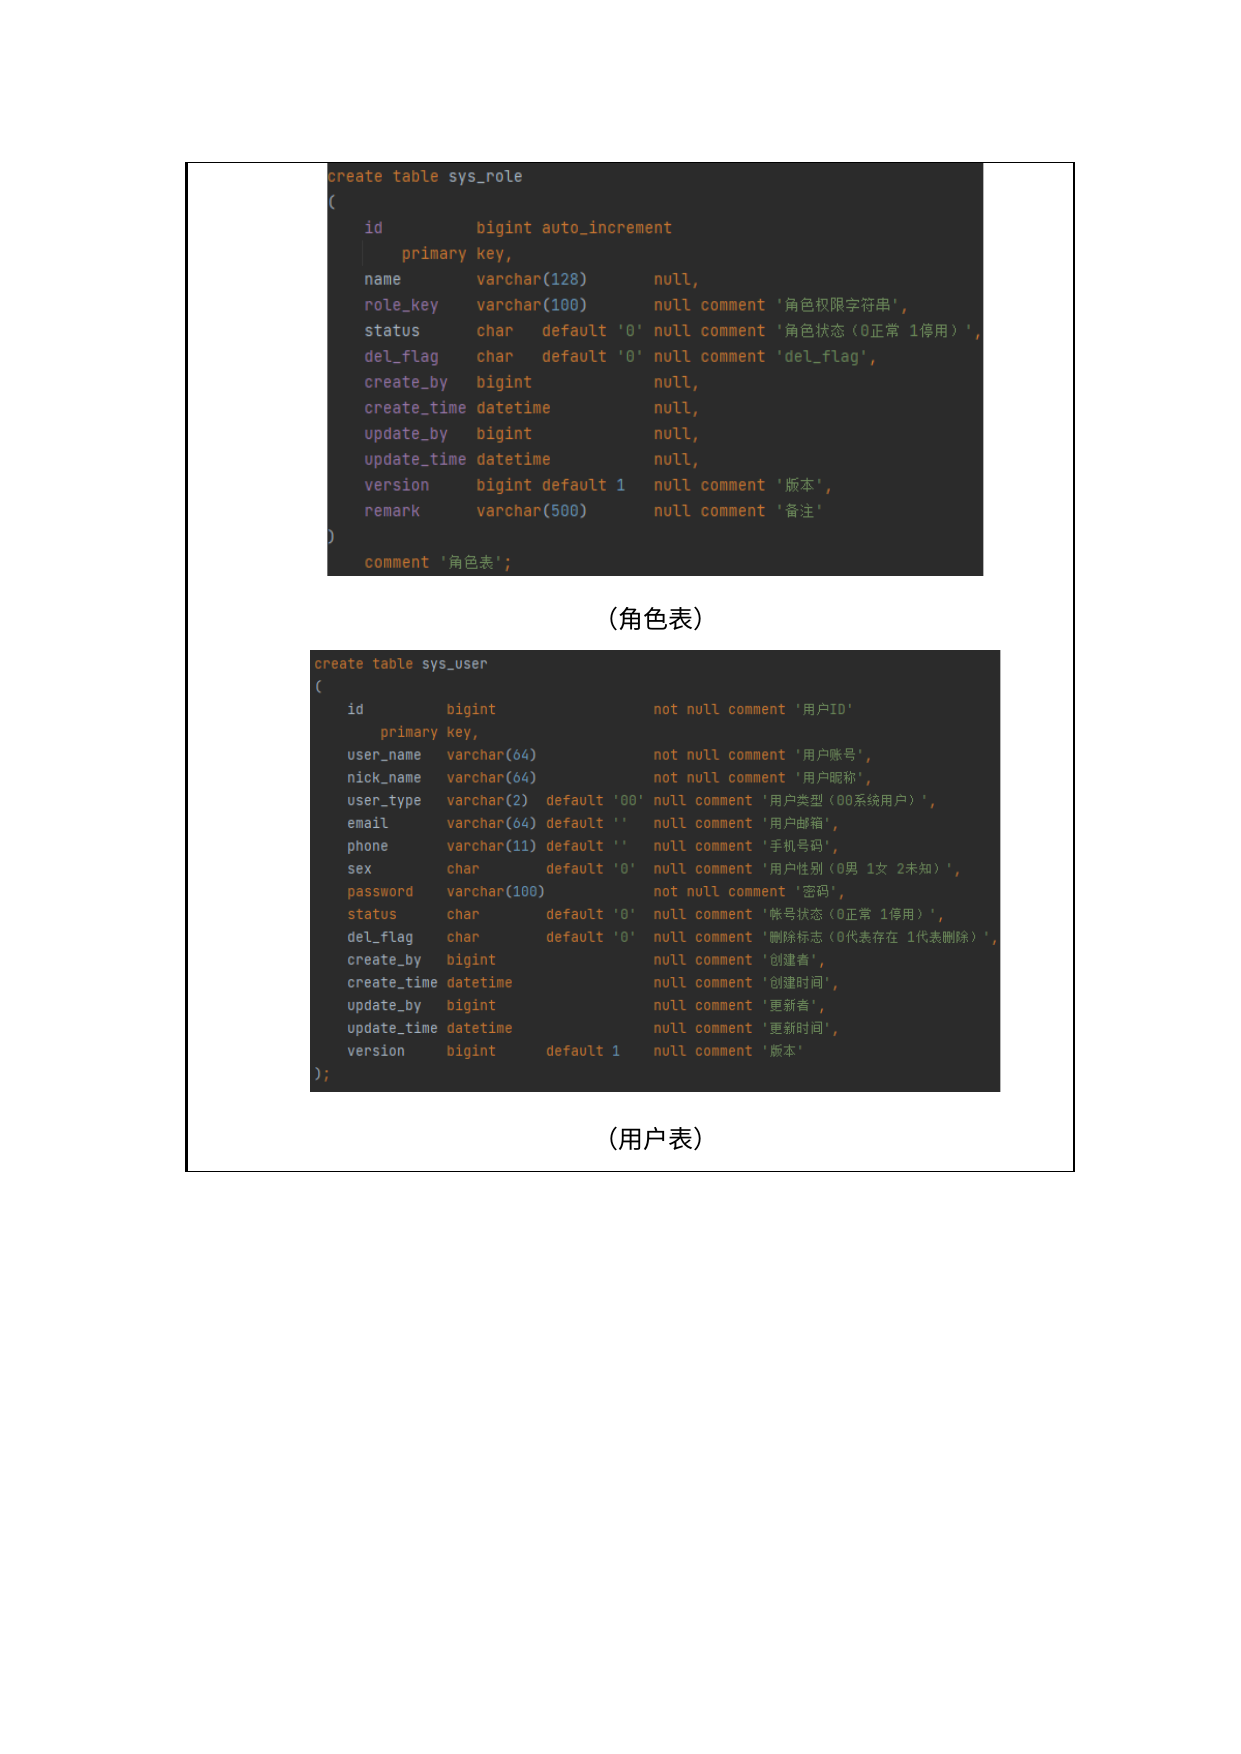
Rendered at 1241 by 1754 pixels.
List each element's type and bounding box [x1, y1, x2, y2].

table_cell [188, 163, 1073, 1171]
picture [327, 163, 984, 576]
picture [310, 650, 1001, 1092]
